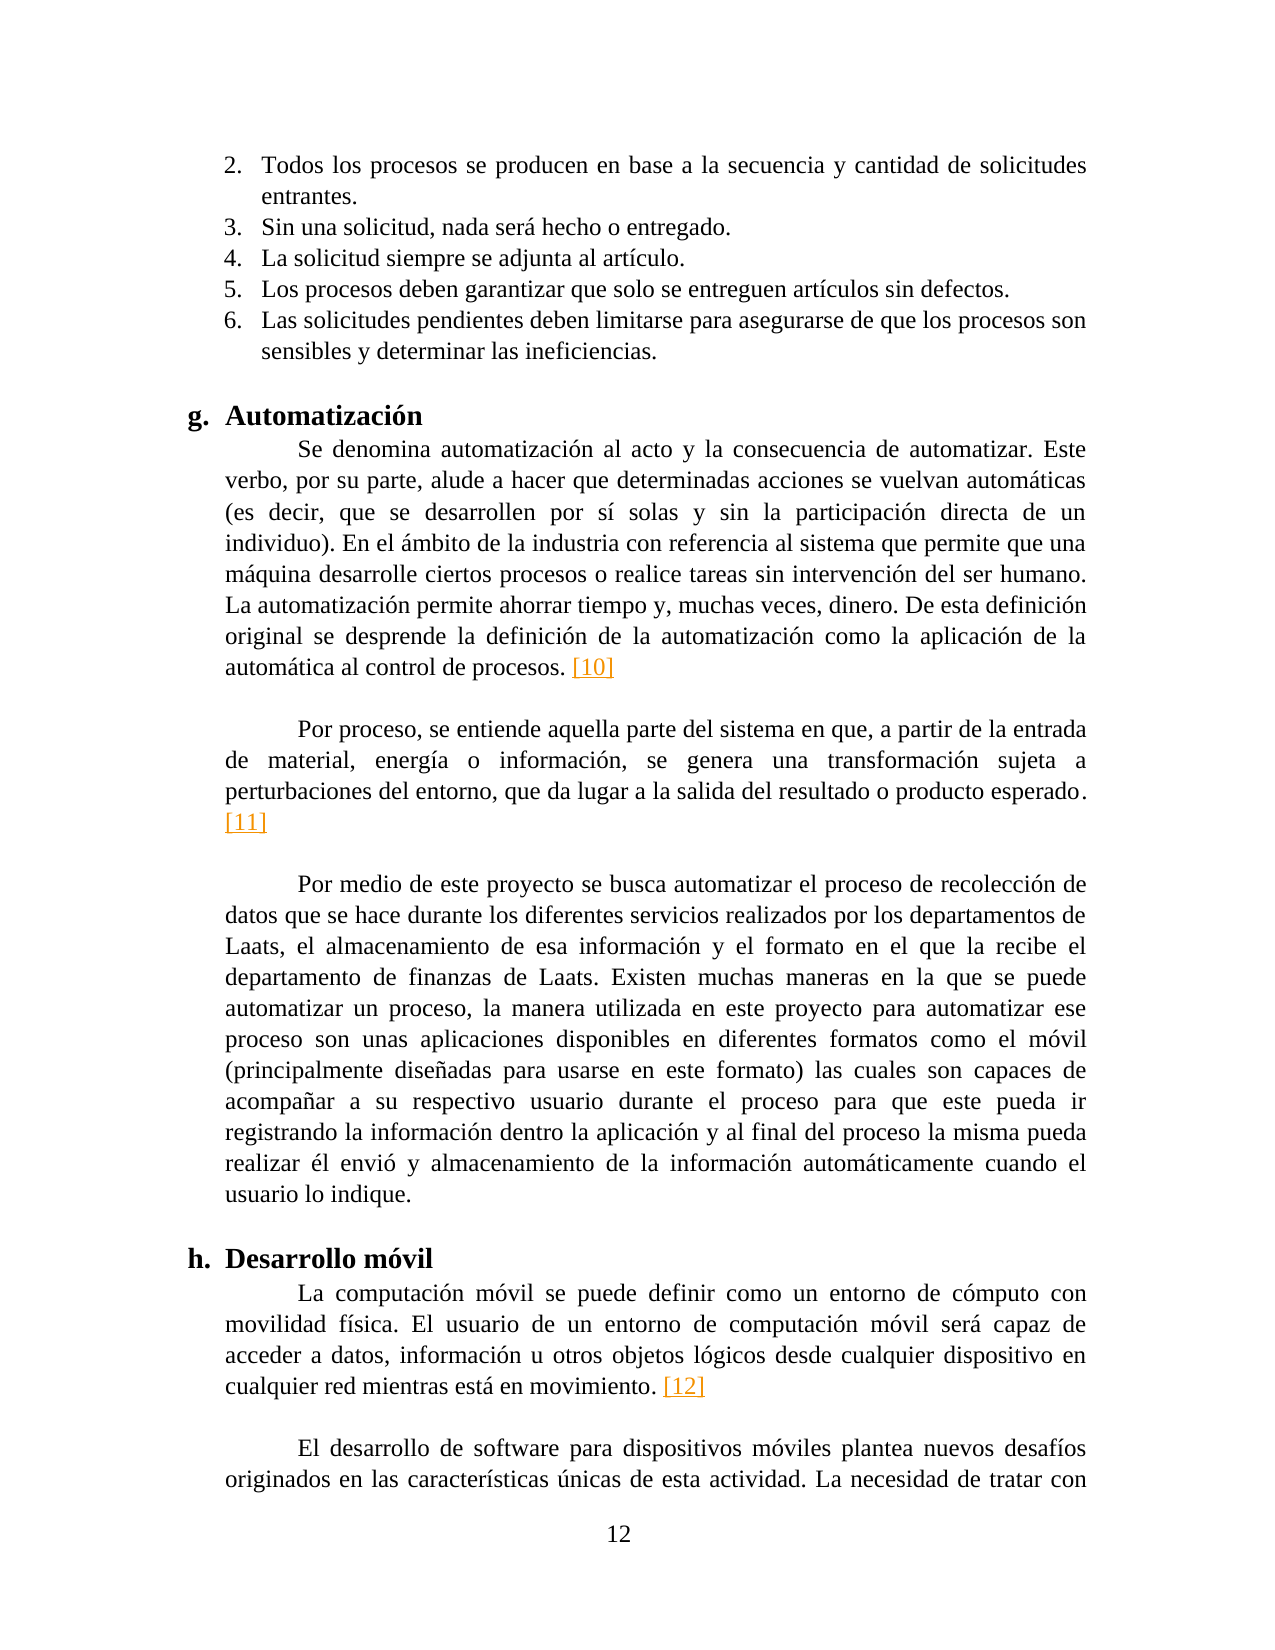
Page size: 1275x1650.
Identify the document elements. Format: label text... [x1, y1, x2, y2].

list Desarrollo móvil [187, 1242, 1087, 1275]
list Los procesos deben garantizar que solo se entreguen artículos sin defectos. [224, 274, 1087, 303]
list La solicitud siempre se adjunta al artículo. [224, 243, 1087, 272]
list Por proceso, se entiende aquella parte del sistema en que, a partir de la entrada de material, energía o información, se genera una transformación sujeta a perturbaciones del entorno, que da lugar a la salida del resultado o producto esperado. [11] [225, 714, 1087, 836]
list Todos los procesos se producen en base a la secuencia y cantidad de solicitudes entrantes. [224, 150, 1087, 210]
list Por medio de este proyecto se busca automatizar el proceso de recolección de datos que se hace durante los diferentes servicios realizados por los departamentos de Laats, el almacenamiento de esa información y el formato en el que la recibe el departamento de finanzas de Laats. Existen muchas maneras en la que se puede automatizar un proceso, la manera utilizada en este proyecto para automatizar ese proceso son unas aplicaciones disponibles en diferentes formatos como el móvil (principalmente diseñadas para usarse en este formato) las cuales son capaces de acompañar a su respectivo usuario durante el proceso para que este pueda ir registrando la información dentro la aplicación y al final del proceso la misma pueda realizar él envió y almacenamiento de la información automáticamente cuando el usuario lo indique. [225, 869, 1087, 1208]
list Sin una solicitud, nada será hecho o entregado. [224, 212, 1087, 241]
list La computación móvil se puede definir como un entorno de cómputo con movilidad física. El usuario de un entorno de computación móvil será capaz de acceder a datos, información u otros objetos lógicos desde cualquier dispositivo en cualquier red mientras está en movimiento. [12] [225, 1278, 1087, 1399]
list Automatización [187, 398, 1087, 432]
list Las solicitudes pendientes deben limitarse para asegurarse de que los procesos son sensibles y determinar las ineficiencias. [224, 305, 1087, 365]
list Se denomina automatización al acto y la consecuencia de automatizar. Este verbo, por su parte, alude a hacer que determinadas acciones se vuelvan automáticas (es decir, que se desarrollen por sí solas y sin la participación directa de un individuo). En el ámbito de la industria con referencia al sistema que permite que una máquina desarrolle ciertos procesos o realice tareas sin intervención del ser humano. La automatización permite ahorrar tiempo y, muchas veces, dinero. De esta definición original se desprende la definición de la automatización como la aplicación de la automática al control de procesos. [10] [225, 434, 1087, 681]
